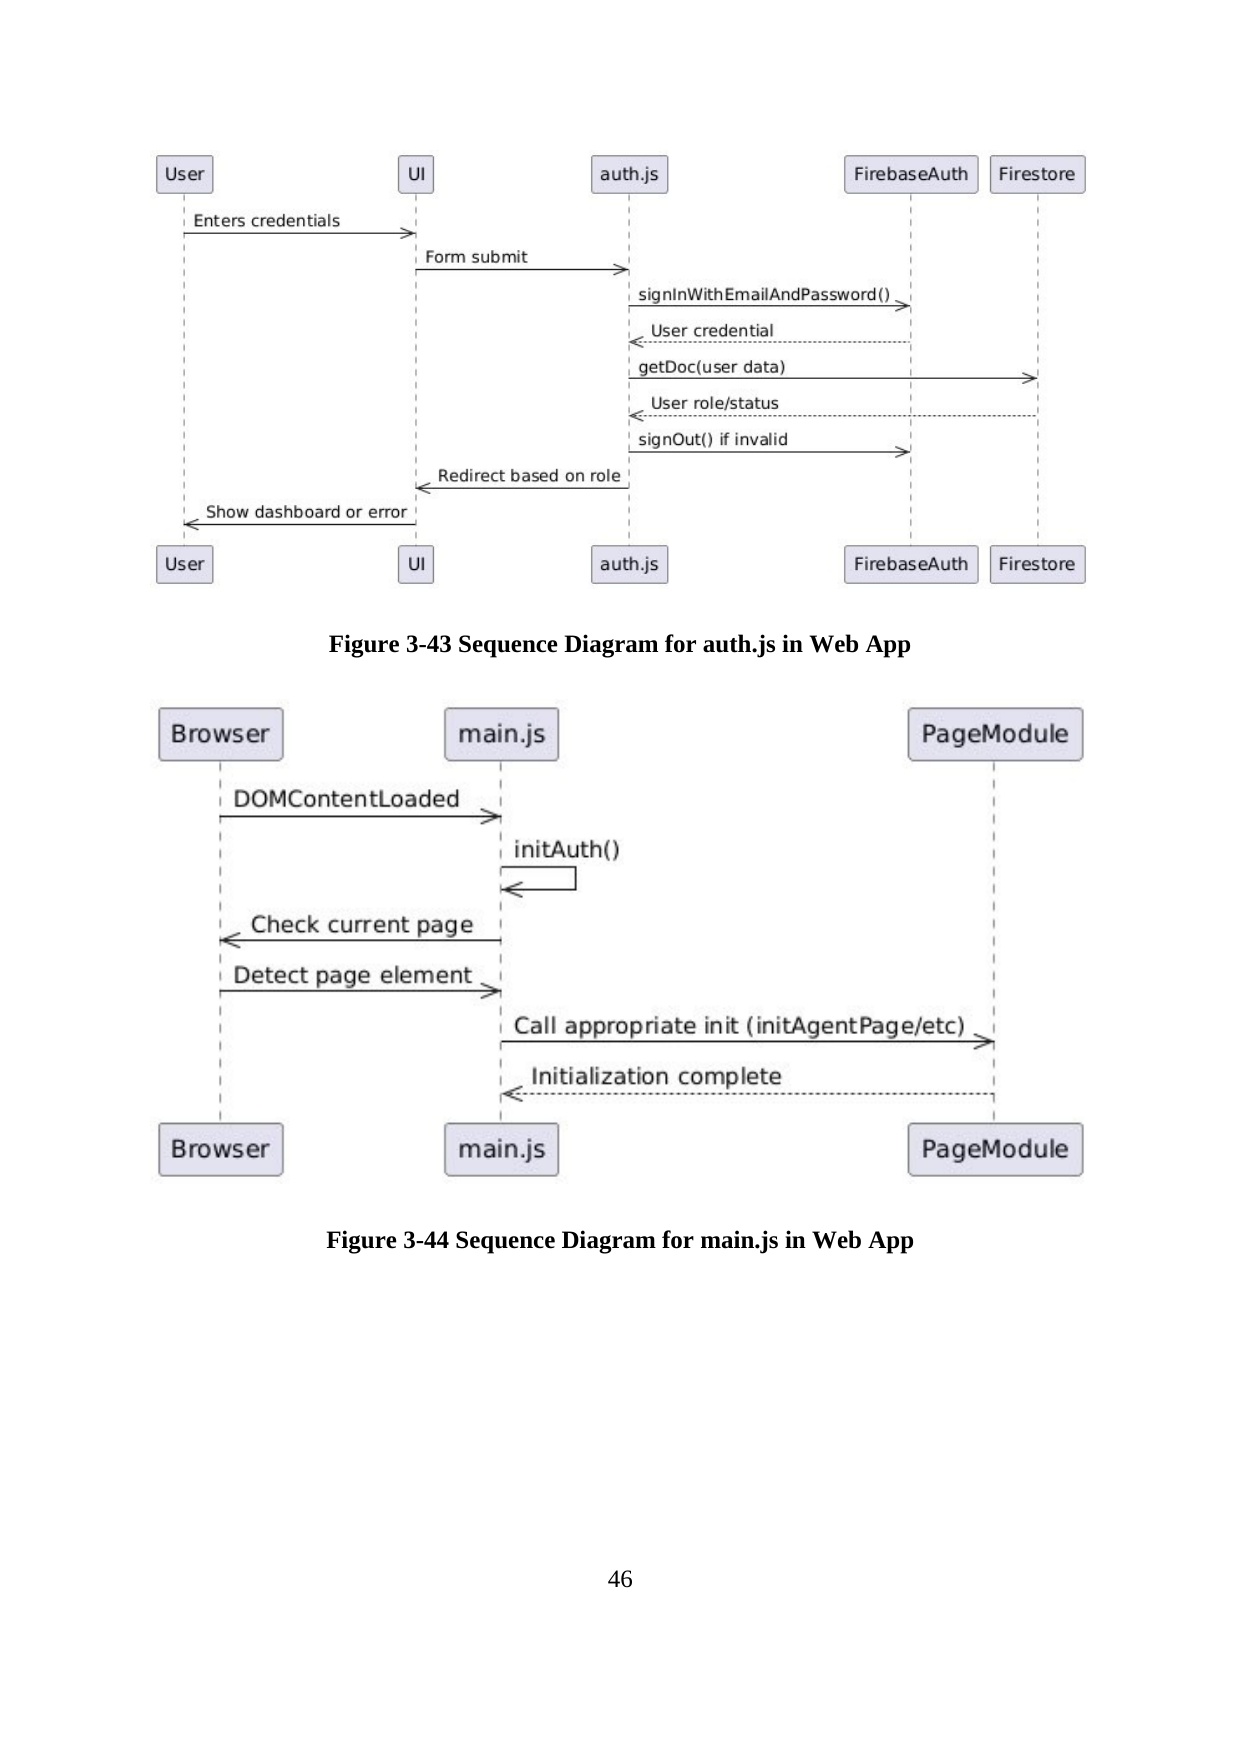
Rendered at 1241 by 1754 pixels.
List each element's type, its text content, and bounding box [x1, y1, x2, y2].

picture [150, 150, 1091, 589]
picture [150, 699, 1091, 1184]
